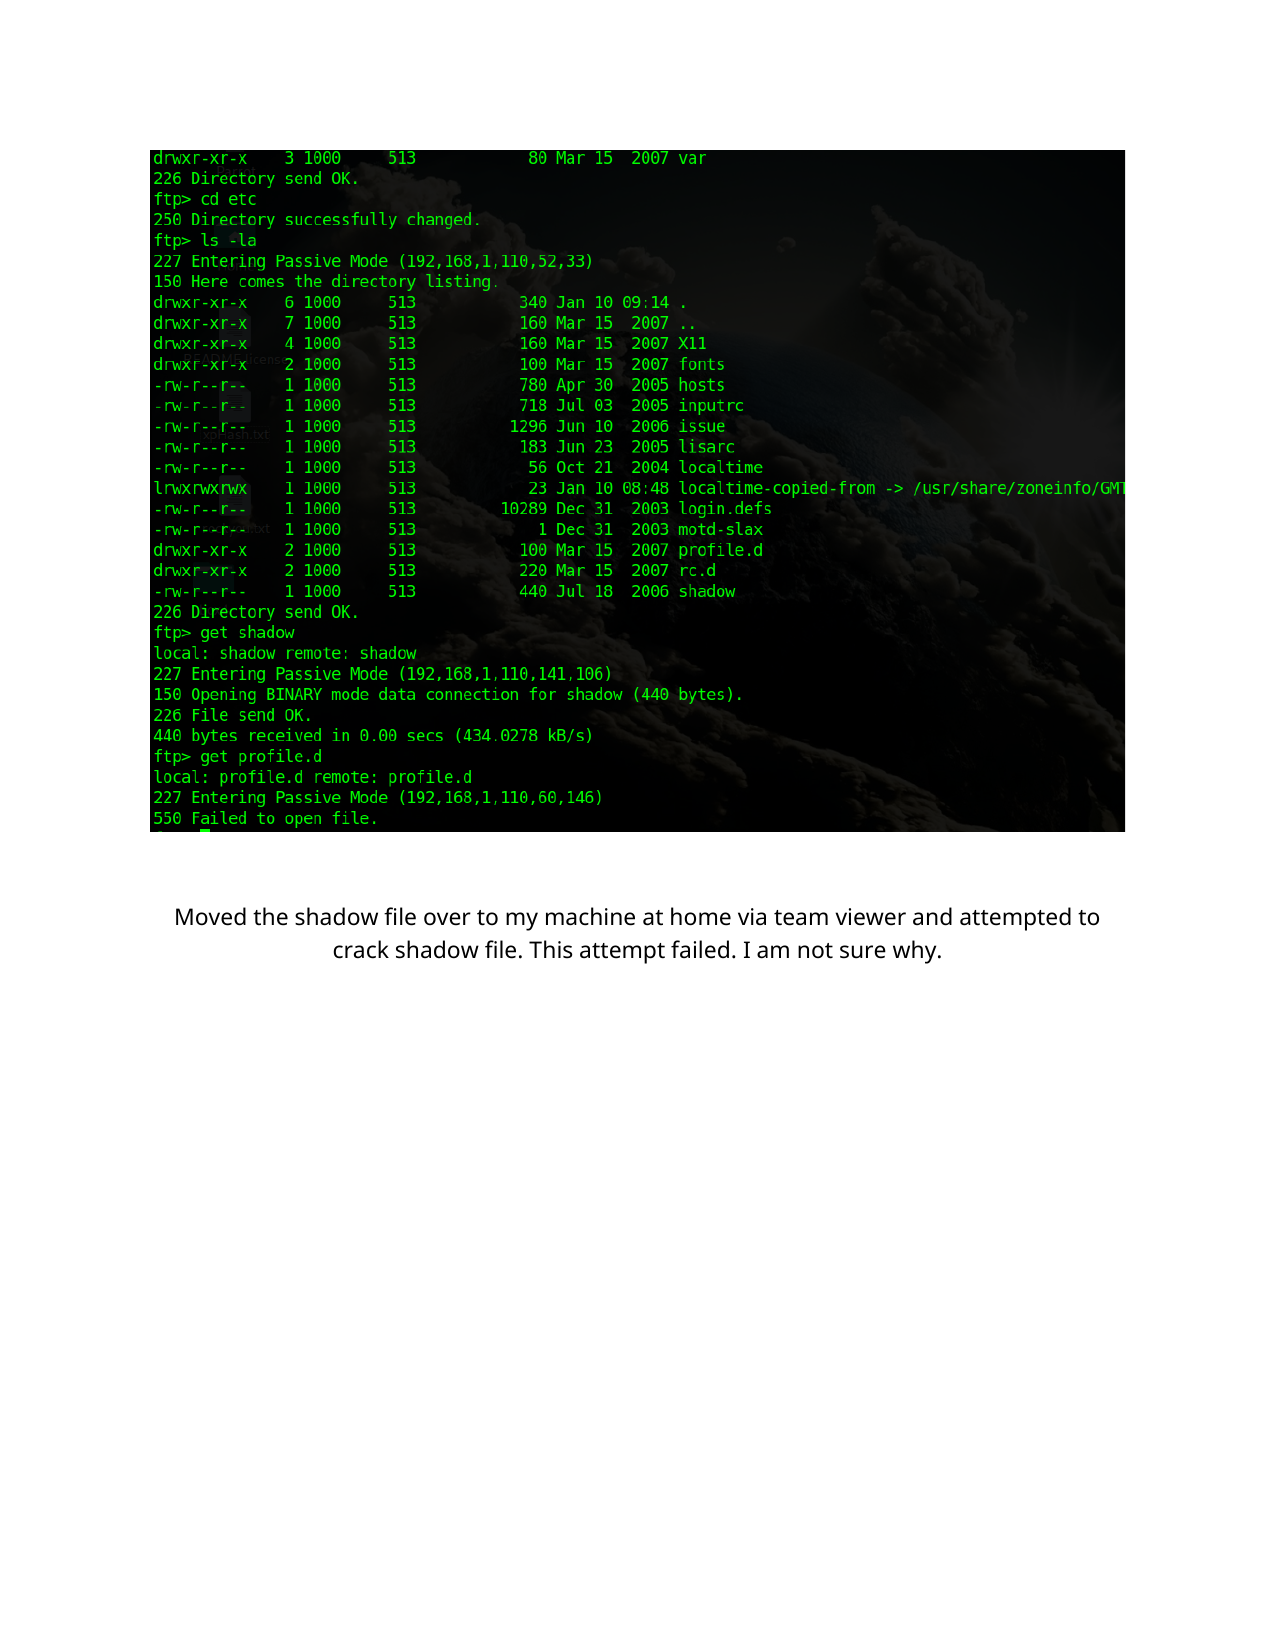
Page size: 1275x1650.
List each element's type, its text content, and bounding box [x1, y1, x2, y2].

text Moved the shadow file over to my machine at home via team viewer and attempted to crack shadow file. This attempt failed. I am not sure why. [150, 901, 1125, 966]
picture [150, 150, 1125, 832]
